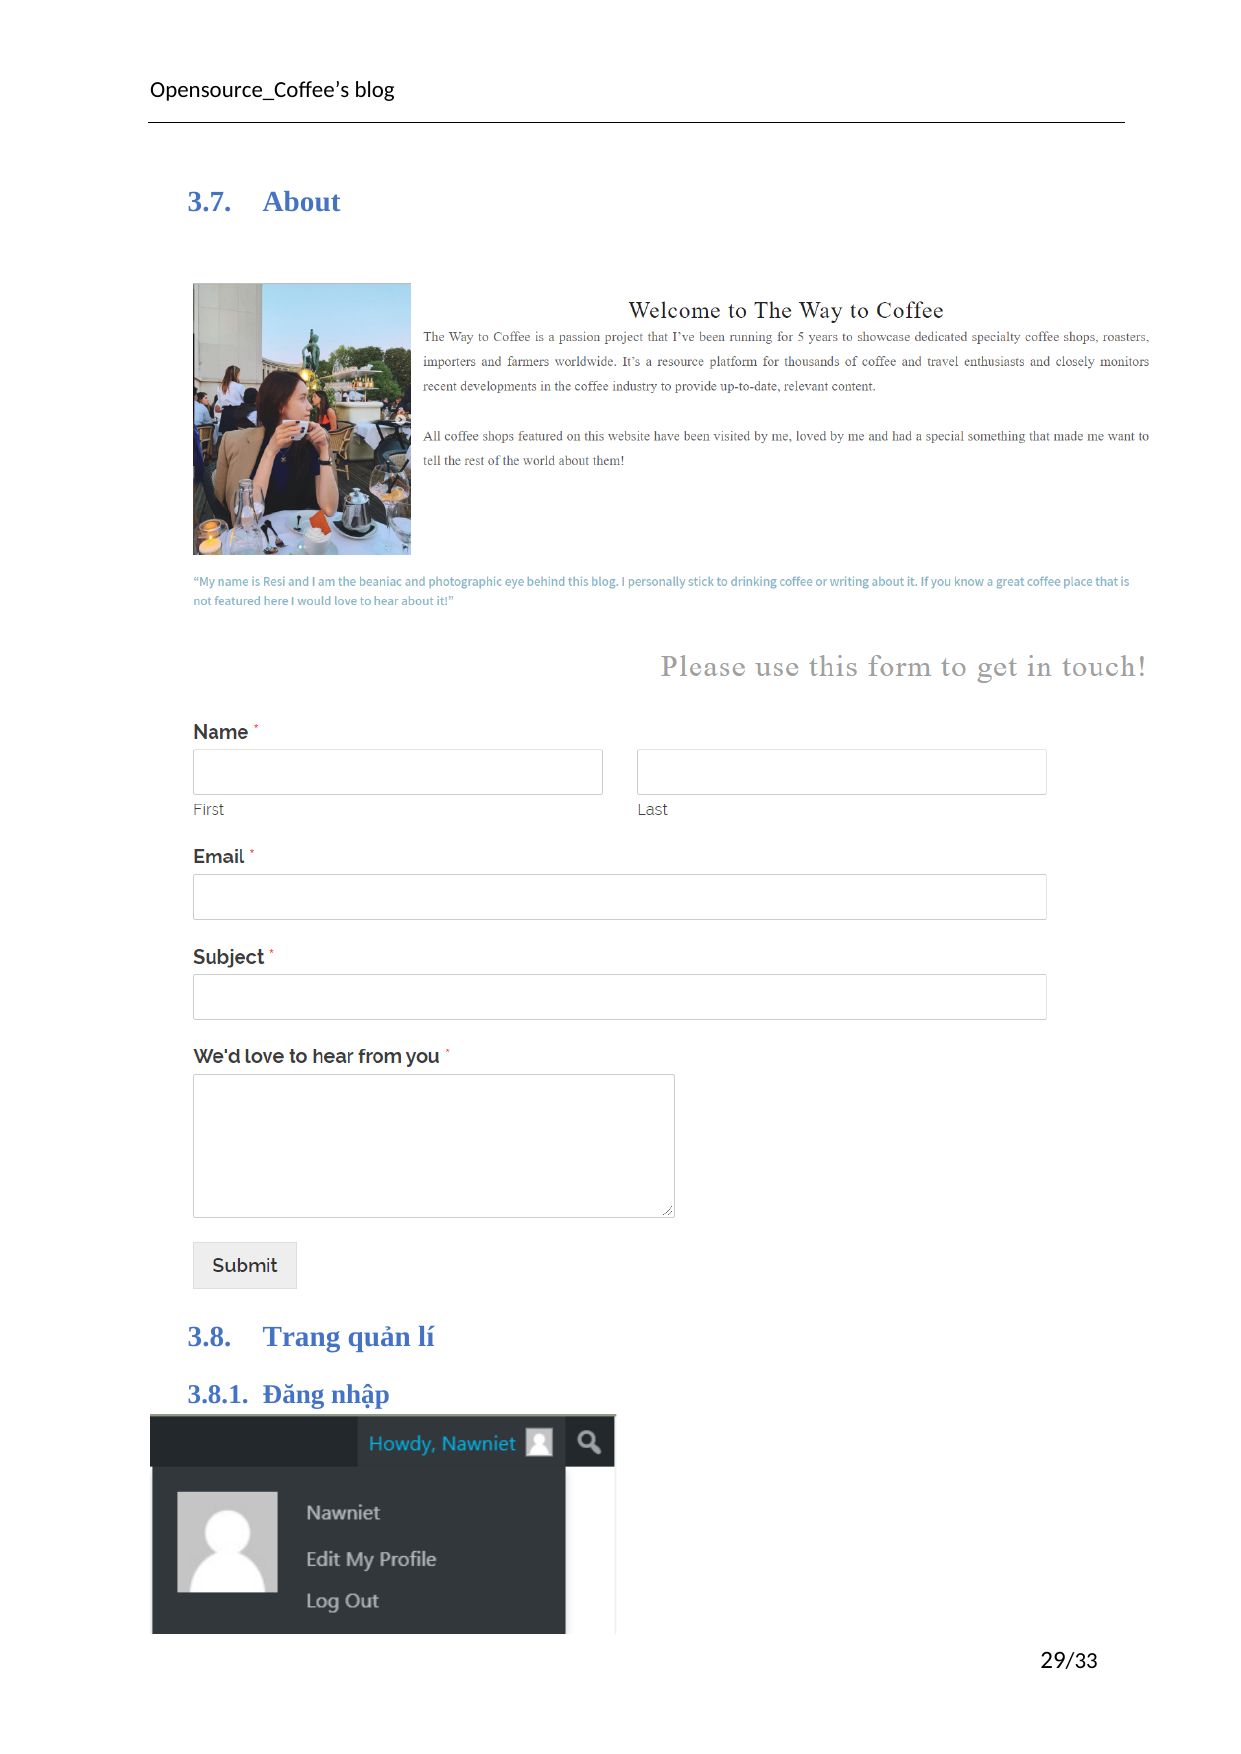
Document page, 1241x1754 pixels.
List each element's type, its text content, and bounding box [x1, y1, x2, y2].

picture [187, 641, 1154, 1295]
picture [150, 1414, 617, 1634]
subtitle Đăng nhập [187, 1379, 1116, 1410]
picture [187, 278, 1154, 612]
subtitle About [187, 184, 1116, 218]
subtitle Trang quản lí [187, 1319, 1116, 1353]
